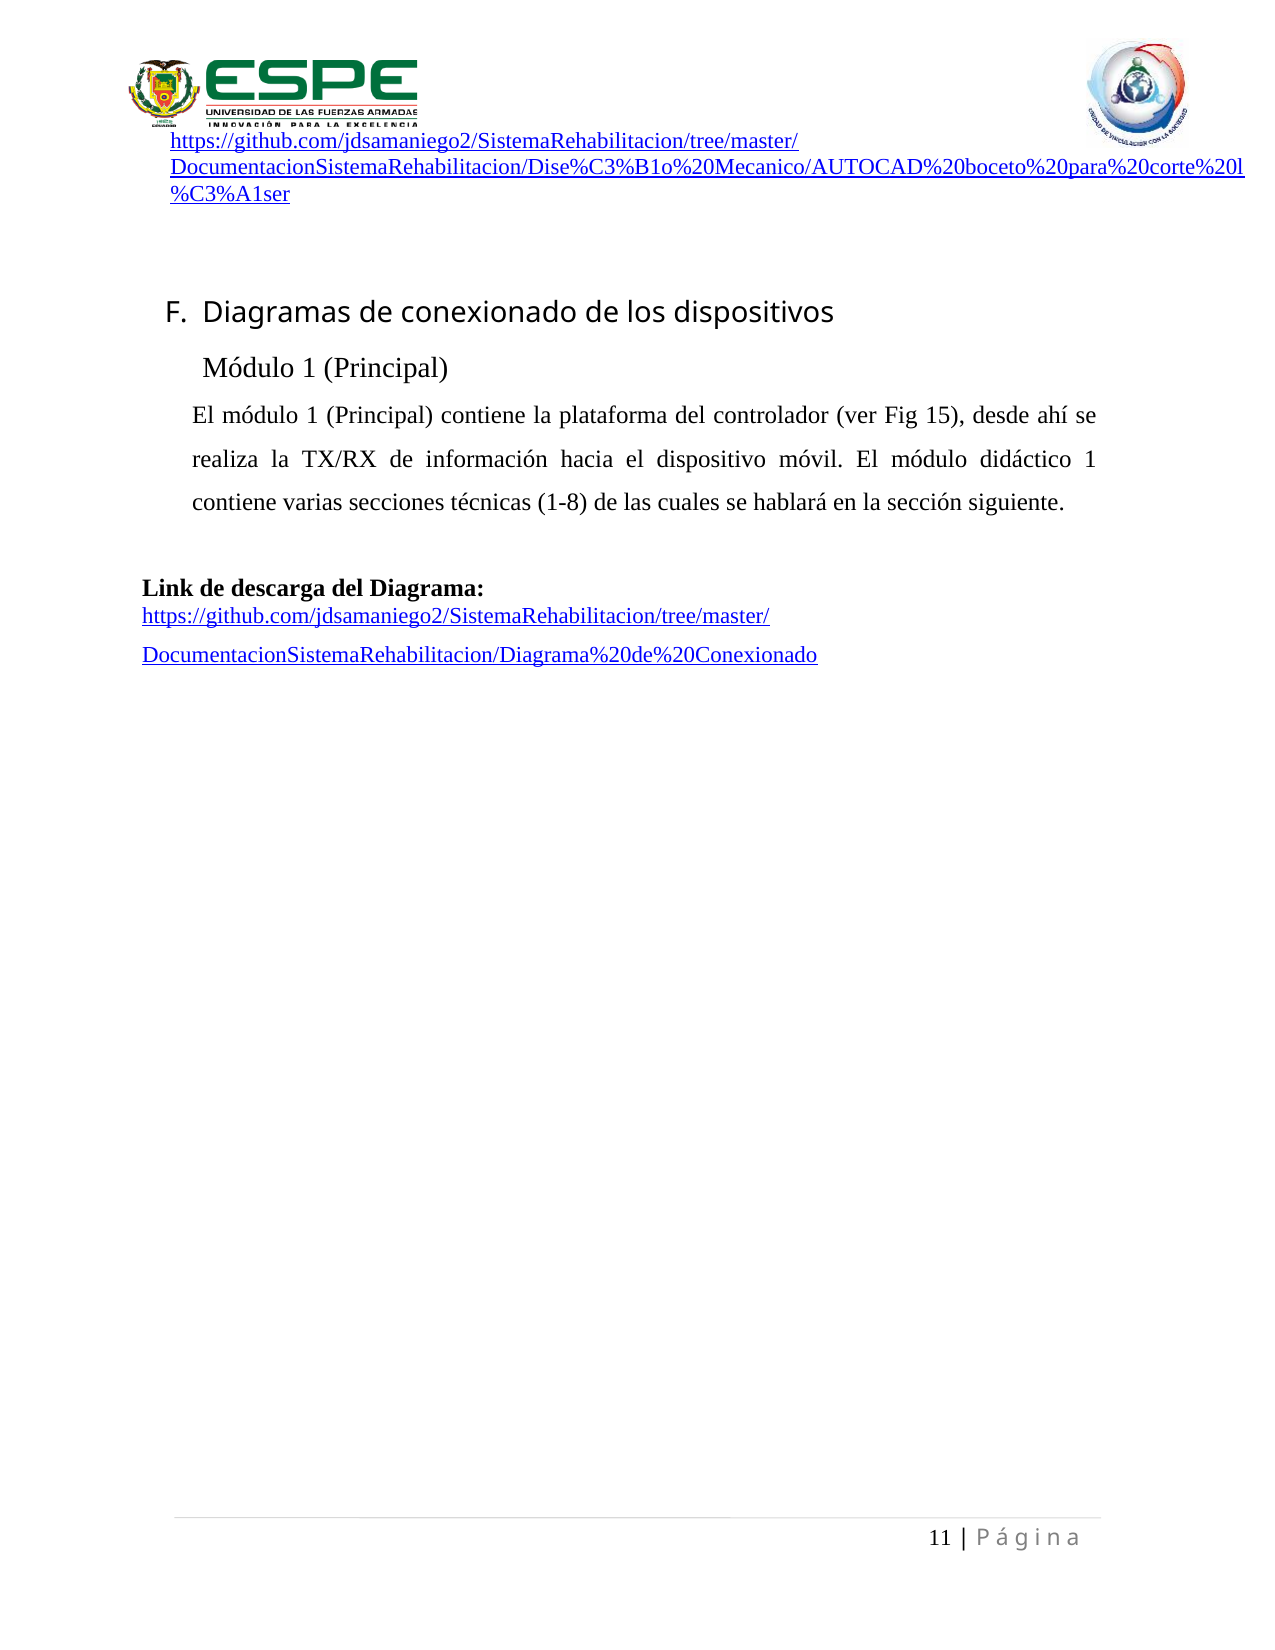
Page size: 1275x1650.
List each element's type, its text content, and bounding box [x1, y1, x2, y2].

text https://github.com/jdsamaniego2/SistemaRehabilitacion/tree/master/DocumentacionSistemaRehabilitacion/Diagrama%20de%20Conexionado [142, 602, 1098, 668]
picture [1086, 38, 1190, 127]
text El módulo 1 (Principal) contiene la plataforma del controlador (ver Fig 15), desde ahí se realiza la TX/RX de información hacia el dispositivo móvil. El módulo didáctico 1 contiene varias secciones técnicas (1-8) de las cuales se hablará en la sección siguiente. [192, 401, 1098, 516]
picture [128, 60, 418, 127]
subtitle Módulo 1 (Principal) [164, 350, 1100, 384]
subtitle Diagramas de conexionado de los dispositivos [164, 291, 1100, 331]
text Link de descarga del Diagrama: [142, 573, 1250, 602]
text https://github.com/jdsamaniego2/SistemaRehabilitacion/tree/master/DocumentacionSistemaRehabilitacion/Dise%C3%B1o%20Mecanico/AUTOCAD%20boceto%20para%20corte%20l%C3%A1ser [170, 127, 1250, 206]
